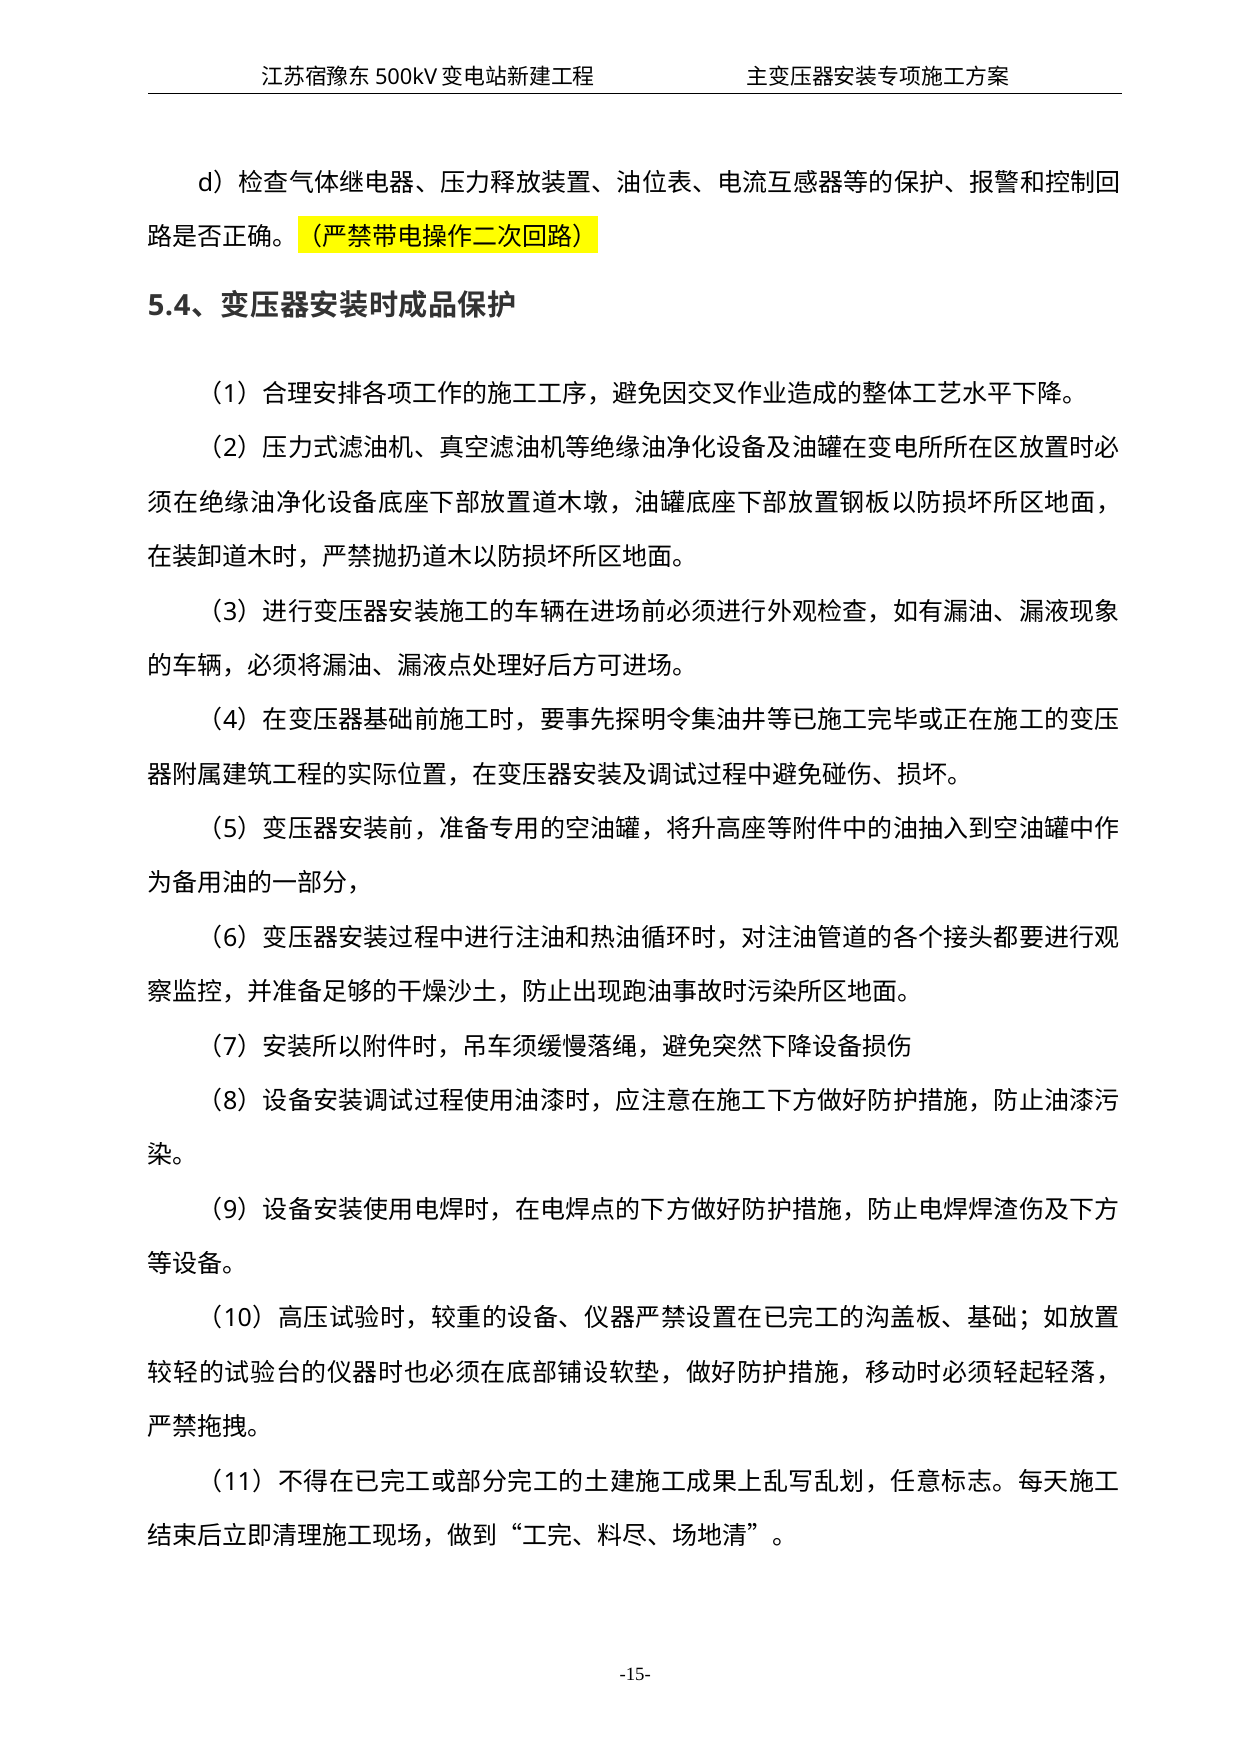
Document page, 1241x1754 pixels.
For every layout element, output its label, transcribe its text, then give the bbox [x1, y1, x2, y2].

text d）检查气体继电器、压力释放装置、油位表、电流互感器等的保护、报警和控制回路是否正确。（严禁带电操作二次回路） [148, 162, 1122, 253]
text （8）设备安装调试过程使用油漆时，应注意在施工下方做好防护措施，防止油漆污染。 [148, 1080, 1122, 1171]
text （2）压力式滤油机、真空滤油机等绝缘油净化设备及油罐在变电所所在区放置时必须在绝缘油净化设备底座下部放置道木墩，油罐底座下部放置钢板以防损坏所区地面，在装卸道木时，严禁抛扔道木以防损坏所区地面。 [148, 428, 1122, 573]
text （6）变压器安装过程中进行注油和热油循环时，对注油管道的各个接头都要进行观察监控，并准备足够的干燥沙土，防止出现跑油事故时污染所区地面。 [148, 917, 1122, 1008]
text （9）设备安装使用电焊时，在电焊点的下方做好防护措施，防止电焊焊渣伤及下方等设备。 [148, 1189, 1122, 1280]
text （7）安装所以附件时，吊车须缓慢落绳，避免突然下降设备损伤 [148, 1026, 1122, 1062]
text （11）不得在已完工或部分完工的土建施工成果上乱写乱划，任意标志。每天施工结束后立即清理施工现场，做到“工完、料尽、场地清”。 [148, 1461, 1122, 1552]
text （10）高压试验时，较重的设备、仪器严禁设置在已完工的沟盖板、基础；如放置较轻的试验台的仪器时也必须在底部铺设软垫，做好防护措施，移动时必须轻起轻落，严禁拖拽。 [148, 1298, 1122, 1443]
text （5）变压器安装前，准备专用的空油罐，将升高座等附件中的油抽入到空油罐中作为备用油的一部分， [148, 808, 1122, 899]
text （1）合理安排各项工作的施工工序，避免因交叉作业造成的整体工艺水平下降。 [148, 373, 1122, 410]
text 5.4、变压器安装时成品保护 [148, 271, 1122, 336]
text （3）进行变压器安装施工的车辆在进场前必须进行外观检查，如有漏油、漏液现象的车辆，必须将漏油、漏液点处理好后方可进场。 [148, 591, 1122, 682]
text （4）在变压器基础前施工时，要事先探明令集油井等已施工完毕或正在施工的变压器附属建筑工程的实际位置，在变压器安装及调试过程中避免碰伤、损坏。 [148, 700, 1122, 790]
